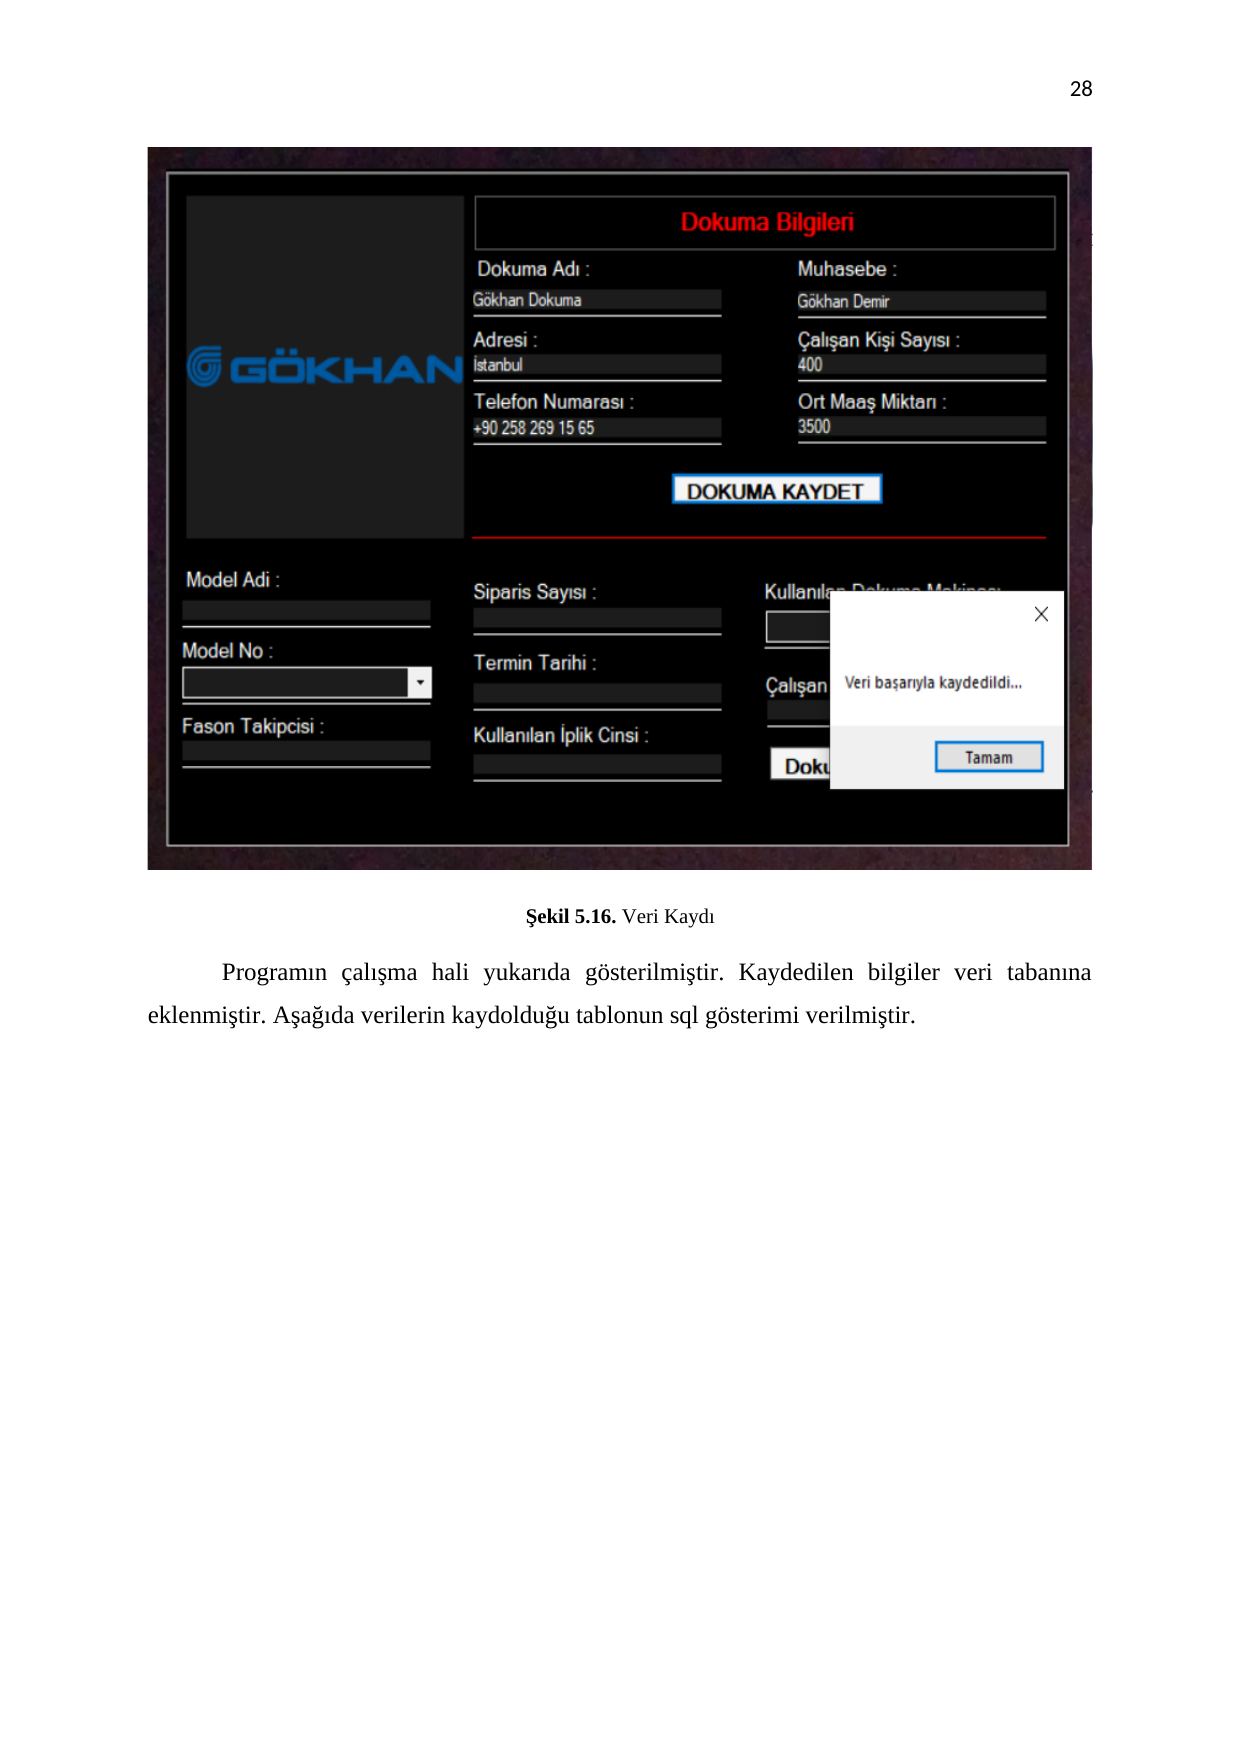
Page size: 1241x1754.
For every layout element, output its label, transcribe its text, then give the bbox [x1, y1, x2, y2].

picture [147, 147, 1093, 870]
text Şekil 5.16. Veri Kaydı [148, 904, 1093, 928]
list Programın çalışma hali yukarıda gösterilmiştir. Kaydedilen bilgiler veri tabanına eklenmiştir. Aşağıda verilerin kaydolduğu tablonun sql gösterimi verilmiştir. [148, 957, 1093, 1029]
